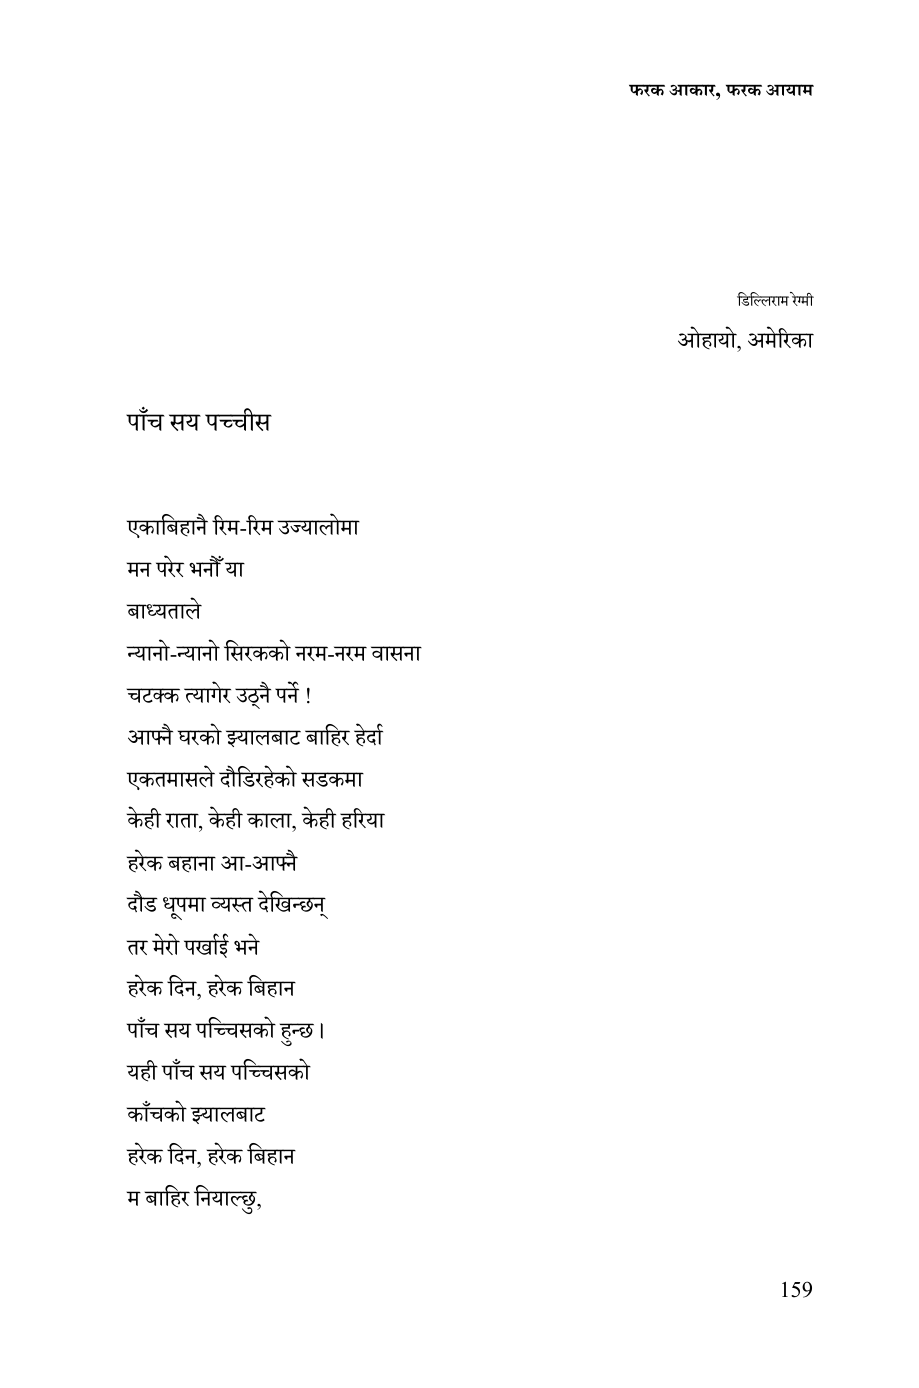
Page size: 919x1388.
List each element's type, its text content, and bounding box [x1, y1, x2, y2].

text ओहायो, अमेरिका [127, 327, 813, 360]
text न्यानो-न्यानो सिरकको नरम-नरम वासना [127, 639, 813, 673]
text आफ्नै घरको झ्यालबाट बाहिर हेर्दा [127, 723, 813, 757]
text बाध्यताले [127, 598, 813, 631]
text मन परेर भनौँ या [127, 556, 813, 589]
text एकाबिहानै रिम-रिम उज्यालोमा [127, 514, 813, 547]
text चटक्क त्यागेर उठ्नै पर्ने ! [127, 682, 813, 715]
title डिल्लिराम रेग्मी [127, 276, 813, 314]
subtitle पाँच सय पच्चीस [127, 407, 813, 445]
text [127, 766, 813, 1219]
